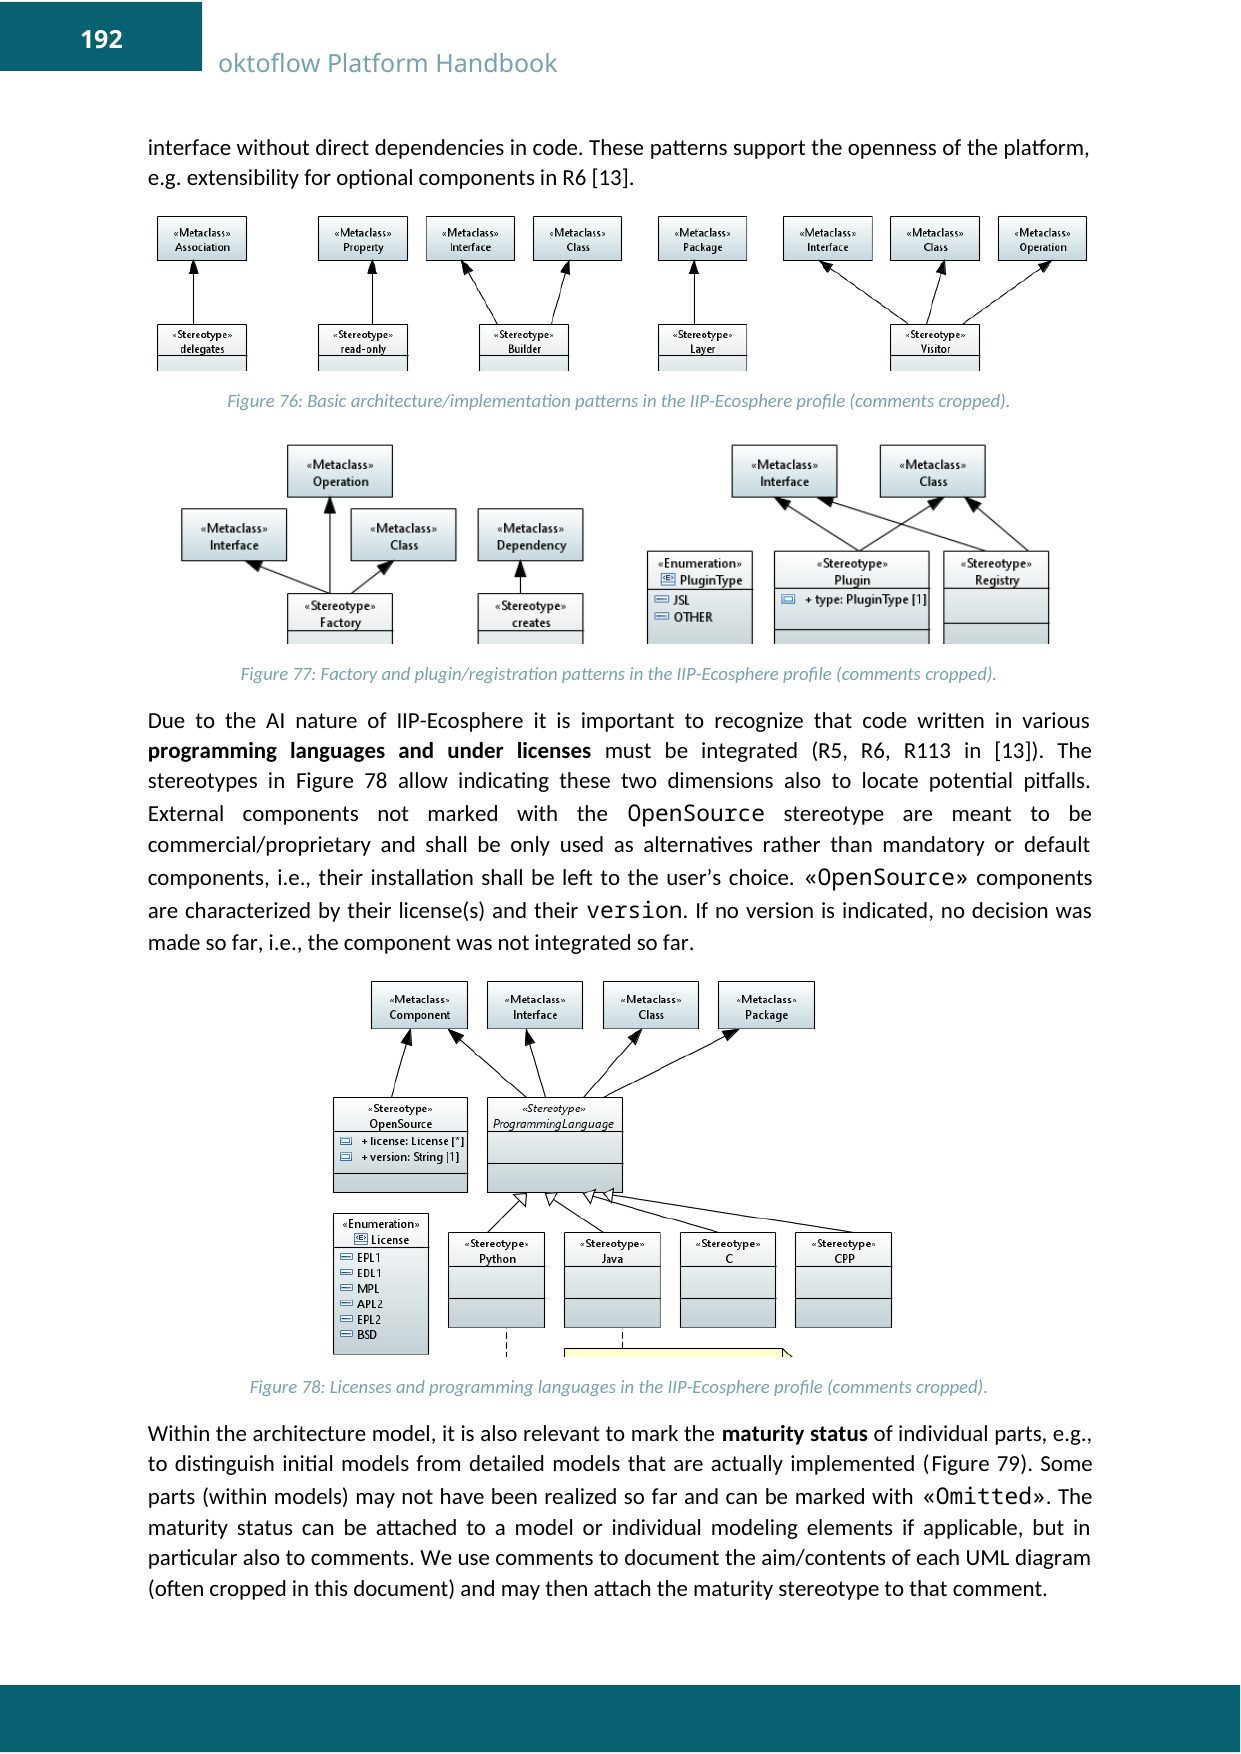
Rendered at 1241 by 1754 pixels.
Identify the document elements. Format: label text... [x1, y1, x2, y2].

picture [176, 433, 1064, 644]
picture [148, 210, 1092, 371]
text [148, 133, 1093, 191]
text Figure 76: Basic architecture/implementation patterns in the IIP-Ecosphere profile (comments cropped). [148, 389, 1093, 412]
text Within the architecture model, it is also relevant to mark the maturity status of individual parts, e.g., to distinguish initial models from detailed models that are actually implemented (Figure 79). Some parts (within models) may not have been realized so far and can be marked with «Omitted». The maturity status can be attached to a model or individual modeling elements if applicable, but in particular also to comments. We use comments to document the aim/contents of each UML diagram (often cropped in this document) and may then attach the maturity stereotype to that comment. [148, 1419, 1093, 1602]
text Figure 78: Licenses and programming languages in the IIP-Ecosphere profile (comments cropped). [148, 1375, 1093, 1398]
picture [315, 974, 925, 1357]
text Figure 77: Factory and plugin/registration patterns in the IIP-Ecosphere profile (comments cropped). [148, 662, 1093, 685]
text Due to the AI nature of IIP-Ecosphere it is important to recognize that code written in various programming languages and under licenses must be integrated (R5, R6, R113 in [13]). The stereotypes in Figure 78 allow indicating these two dimensions also to locate potential pitfalls. External components not marked with the OpenSource stereotype are meant to be commercial/proprietary and shall be only used as alternatives rather than mandatory or default components, i.e., their installation shall be left to the user’s choice. «OpenSource» components are characterized by their license(s) and their version. If no version is indicated, no decision was made so far, i.e., the component was not integrated so far. [148, 706, 1093, 956]
